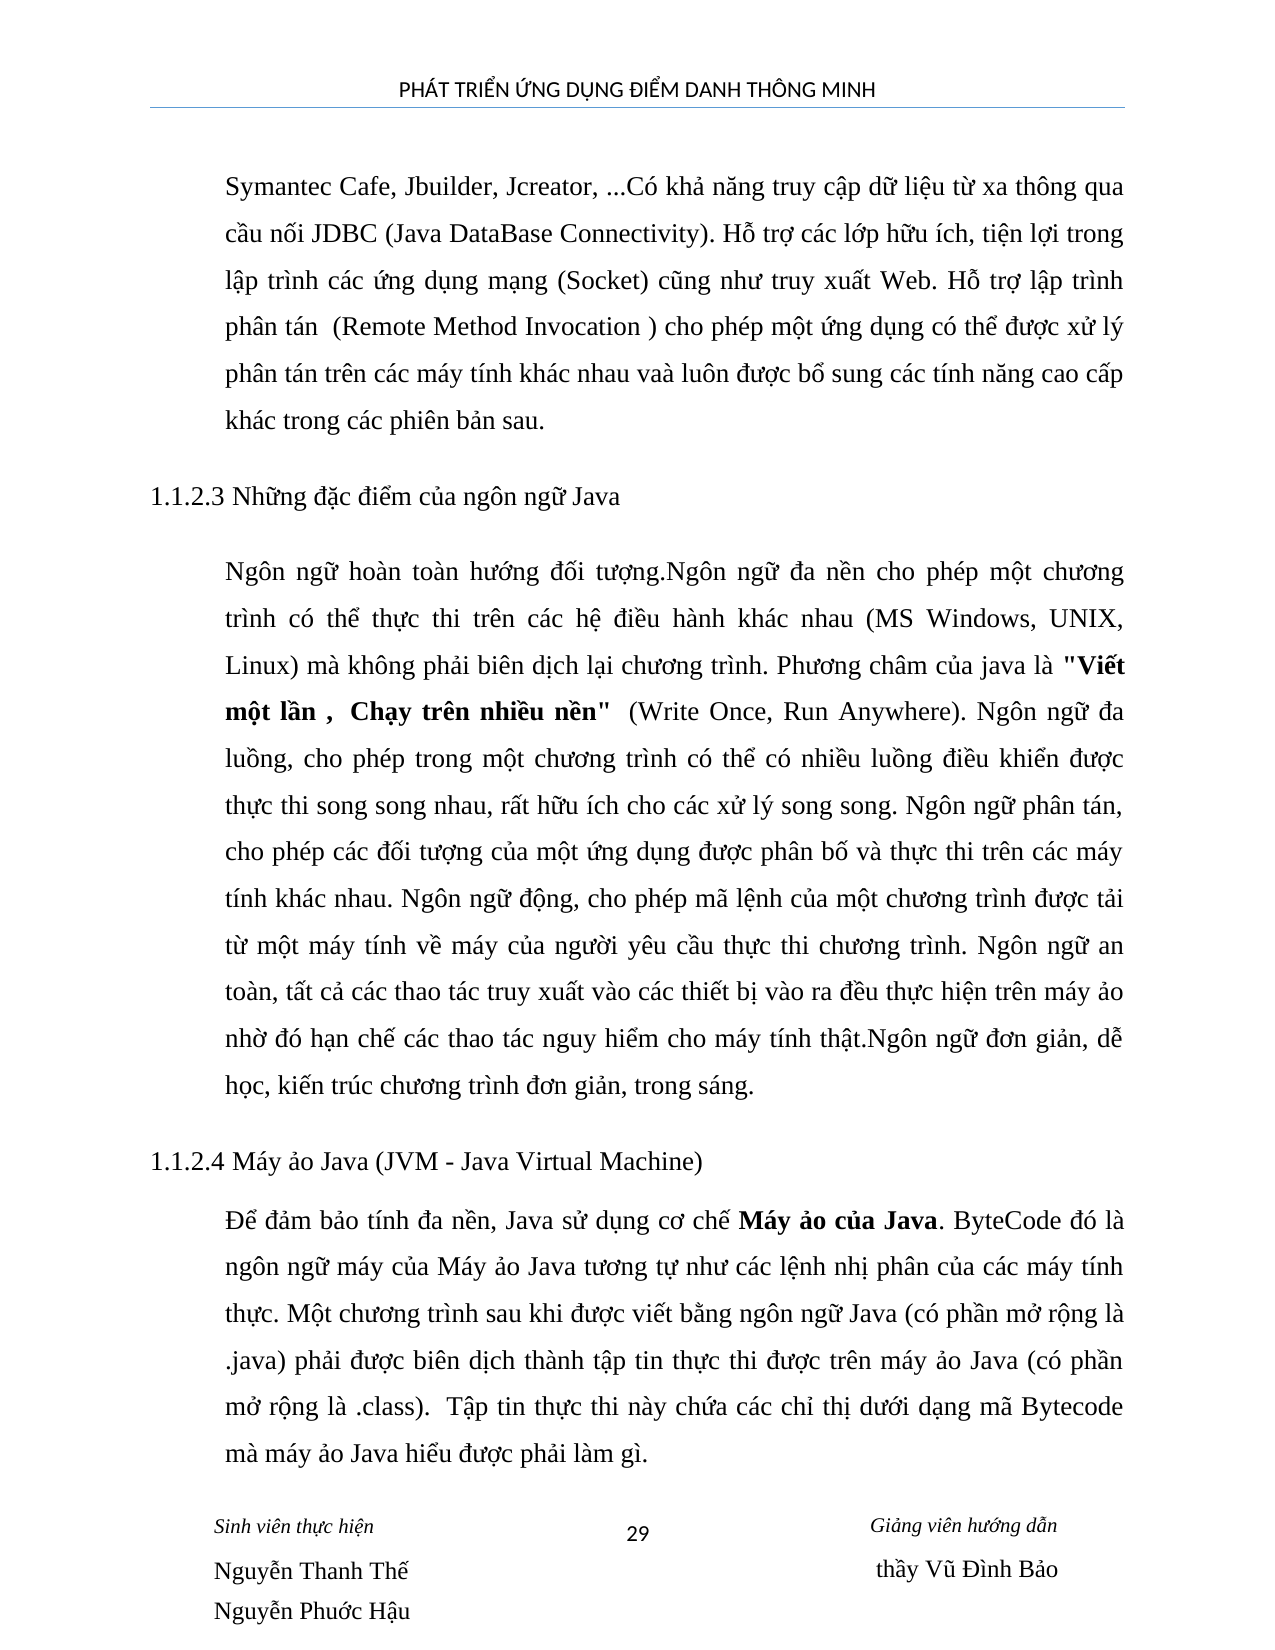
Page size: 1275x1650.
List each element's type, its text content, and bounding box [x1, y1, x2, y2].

subtitle Máy ảo Java (JVM - Java Virtual Machine) [150, 1145, 1125, 1176]
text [225, 171, 1125, 435]
text Ngôn ngữ hoàn toàn hướng đối tượng.Ngôn ngữ đa nền cho phép một chương trình có thể thực thi trên các hệ điều hành khác nhau (MS Windows, UNIX, Linux) mà không phải biên dịch lại chương trình. Phương châm của java là "Viết một lần , Chạy trên nhiều nền" (Write Once, Run Anywhere). Ngôn ngữ đa luồng, cho phép trong một chương trình có thể có nhiều luồng điều khiển được thực thi song song nhau, rất hữu ích cho các xử lý song song. Ngôn ngữ phân tán, cho phép các đối tượng của một ứng dụng được phân bố và thực thi trên các máy tính khác nhau. Ngôn ngữ động, cho phép mã lệnh của một chương trình được tải từ một máy tính về máy của người yêu cầu thực thi chương trình. Ngôn ngữ an toàn, tất cả các thao tác truy xuất vào các thiết bị vào ra đều thực hiện trên máy ảo nhờ đó hạn chế các thao tác nguy hiểm cho máy tính thật.Ngôn ngữ đơn giản, dễ học, kiến trúc chương trình đơn giản, trong sáng. [225, 556, 1125, 1100]
subtitle Những đặc điểm của ngôn ngữ Java [150, 480, 1125, 511]
text Để đảm bảo tính đa nền, Java sử dụng cơ chế Máy ảo của Java. ByteCode đó là ngôn ngữ máy của Máy ảo Java tương tự như các lệnh nhị phân của các máy tính thực. Một chương trình sau khi được viết bằng ngôn ngữ Java (có phần mở rộng là .java) phải được biên dịch thành tập tin thực thi được trên máy ảo Java (có phần mở rộng là .class). Tập tin thực thi này chứa các chỉ thị dưới dạng mã Bytecode mà máy ảo Java hiểu được phải làm gì. [225, 1204, 1125, 1468]
